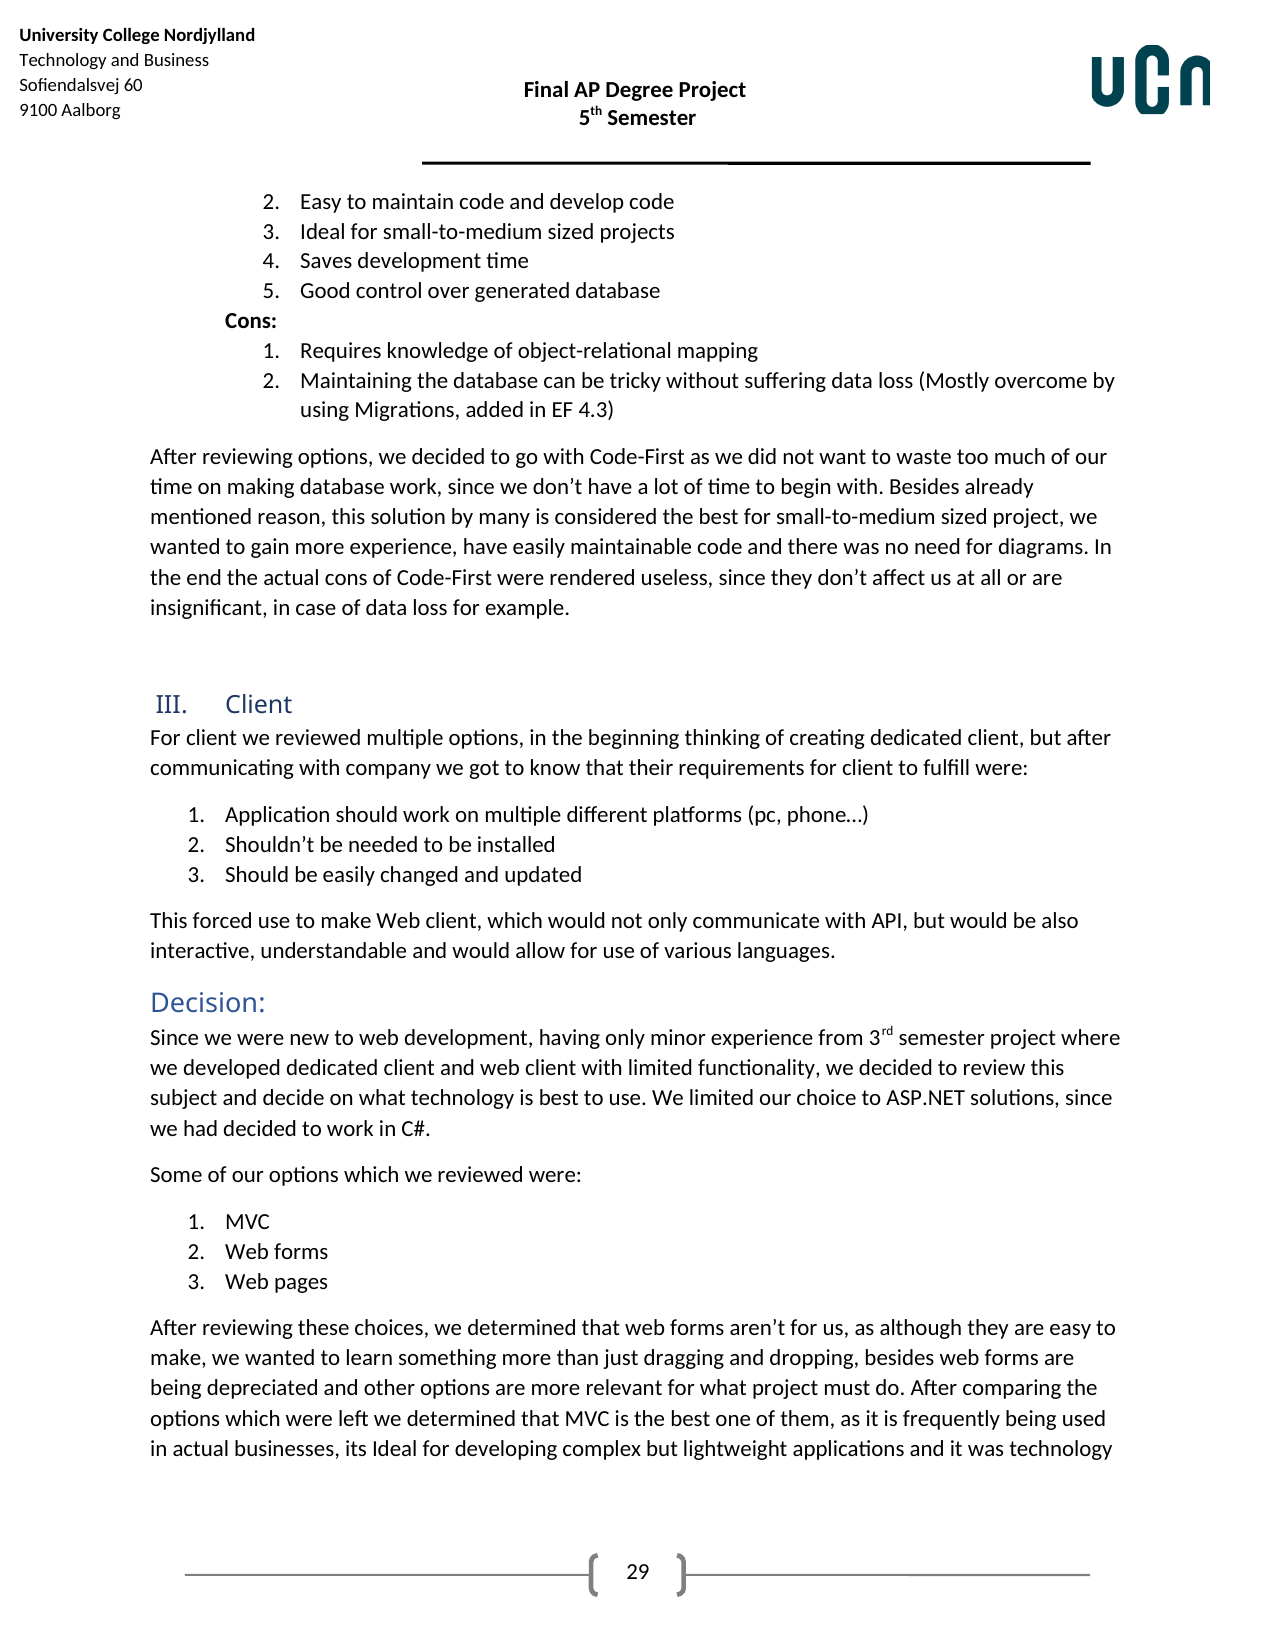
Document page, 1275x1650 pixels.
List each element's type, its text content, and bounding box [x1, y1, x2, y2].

list Shouldn’t be needed to be installed [187, 830, 1125, 858]
list Cons: [225, 306, 1125, 334]
list MVC [187, 1207, 1125, 1235]
list Ideal for small-to-medium sized projects [262, 217, 1125, 245]
text After reviewing options, we decided to go with Code-First as we did not want to waste too much of our time on making database work, since we don’t have a lot of time to begin with. Besides already mentioned reason, this solution by many is considered the best for small-to-medium sized project, we wanted to gain more experience, have easily maintainable code and there was no need for diagrams. In the end the actual cons of Code-First were rendered useless, since they don’t affect us at all or are insignificant, in case of data loss for example. [150, 442, 1125, 621]
list Web forms [187, 1237, 1125, 1265]
list Saves development time [262, 246, 1125, 274]
list Requires knowledge of object-relational mapping [262, 336, 1125, 364]
text Some of our options which we reviewed were: [150, 1161, 1125, 1188]
list Maintaining the database can be tricky without suffering data loss (Mostly overcome by using Migrations, added in EF 4.3) [262, 366, 1125, 423]
list Web pages [187, 1267, 1125, 1295]
subtitle Client [187, 687, 1125, 721]
text Since we were new to web development, having only minor experience from 3rd semester project where we developed dedicated client and web client with limited functionality, we decided to review this subject and decide on what technology is best to use. We limited our choice to ASP.NET solutions, since we had decided to work in C#. [150, 1023, 1125, 1142]
list Good control over generated database [262, 276, 1125, 304]
picture [1091, 45, 1210, 114]
list Should be easily changed and updated [187, 860, 1125, 888]
text This forced use to make Web client, which would not only communicate with API, but would be also interactive, understandable and would allow for use of various languages. [150, 906, 1125, 964]
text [150, 1313, 1125, 1462]
text For client we reviewed multiple options, in the beginning thinking of creating dedicated client, but after communicating with company we got to know that their requirements for client to fulfill were: [150, 723, 1125, 782]
list Application should work on multiple different platforms (pc, phone…) [187, 800, 1125, 828]
list Easy to maintain code and develop code [262, 187, 1125, 215]
subtitle Decision: [150, 983, 1125, 1020]
